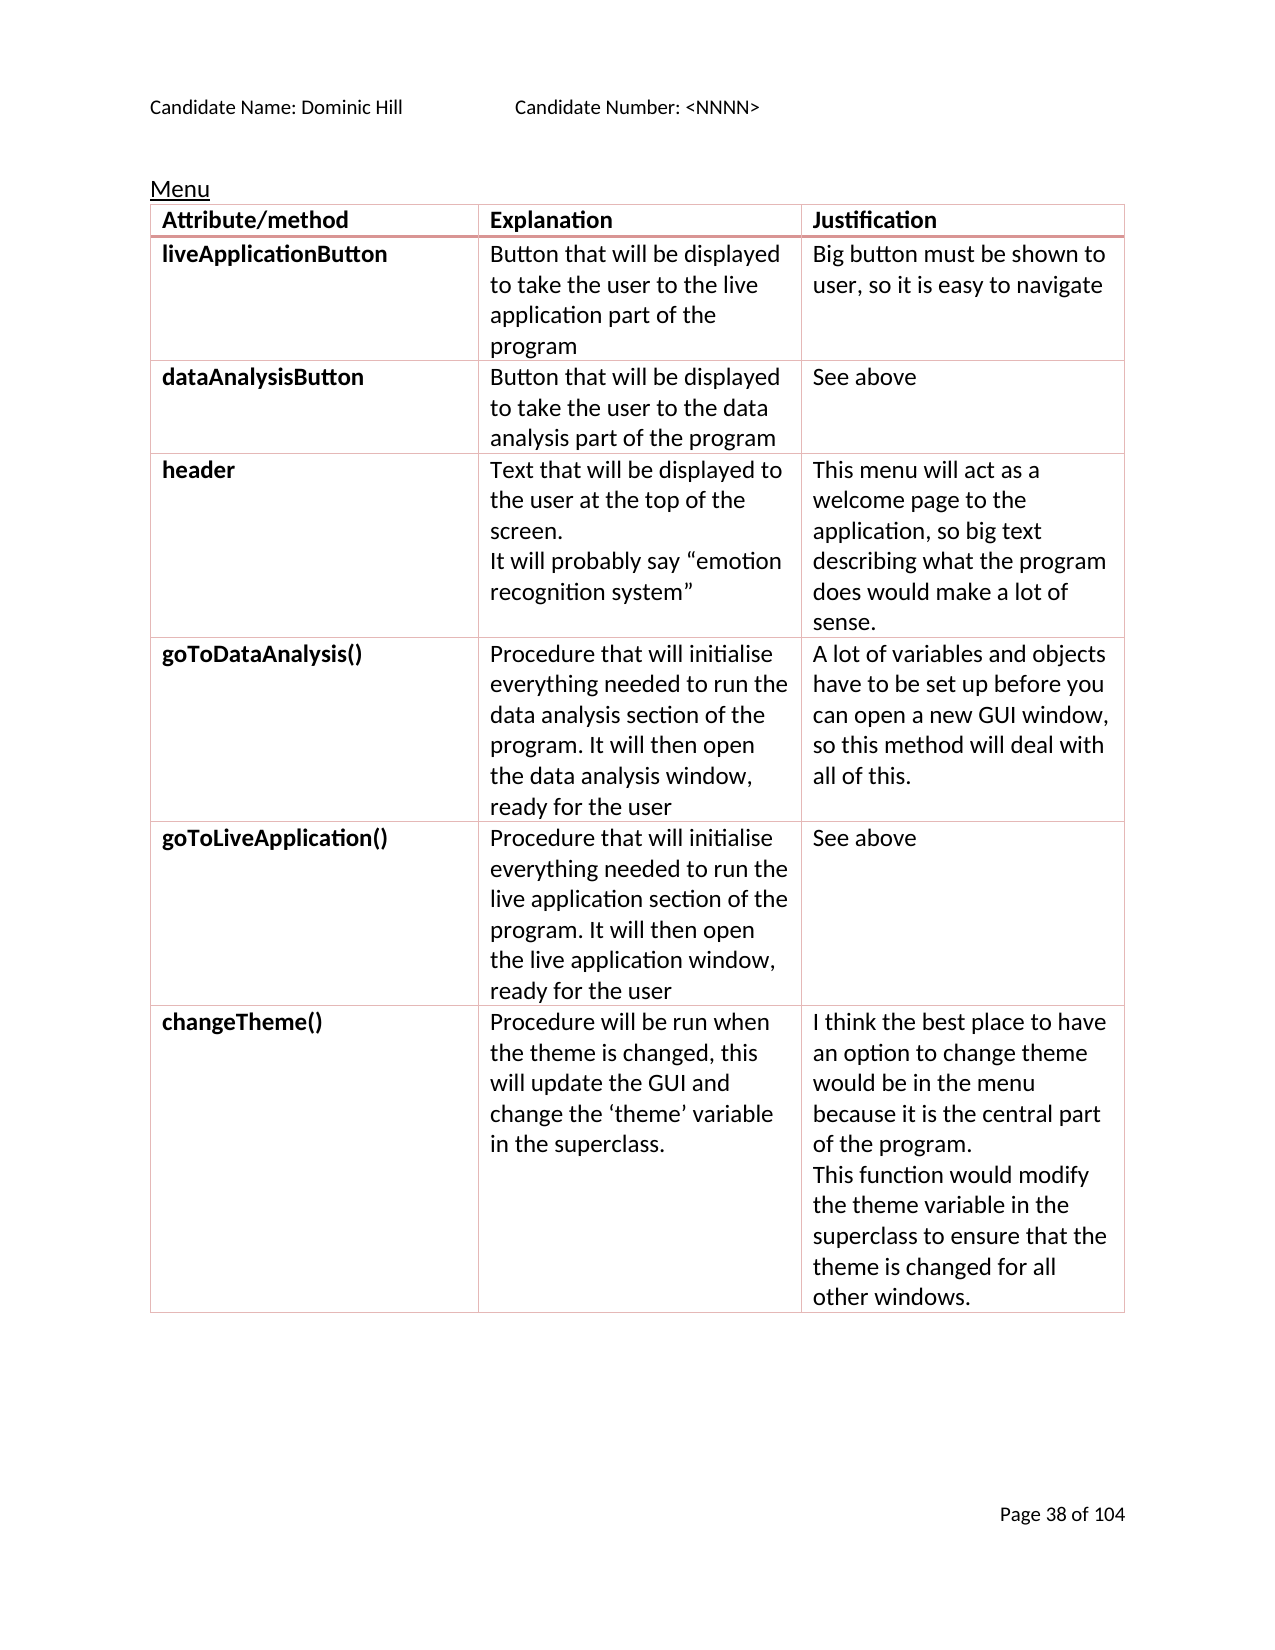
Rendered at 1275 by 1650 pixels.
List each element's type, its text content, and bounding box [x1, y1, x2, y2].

table_cell See above [802, 822, 1124, 1005]
table_header Explanation [479, 205, 801, 235]
table_cell I think the best place to have an option to change theme would be in the menu because it is the central part of the program. This function would modify the theme variable in the superclass to ensure that the theme is changed for all other windows. [802, 1006, 1124, 1312]
table_header Justification [802, 205, 1124, 235]
table_header Attribute/method [151, 205, 478, 235]
table_cell Big button must be shown to user, so it is easy to navigate [802, 238, 1124, 360]
table_cell Button that will be displayed to take the user to the data analysis part of the program [479, 361, 801, 453]
table_cell goToLiveApplication() [151, 822, 478, 1005]
table_cell Procedure that will initialise everything needed to run the live application section of the program. It will then open the live application window, ready for the user [479, 822, 801, 1005]
table_cell Text that will be displayed to the user at the top of the screen. It will probably say “emotion recognition system” [479, 454, 801, 637]
table_cell See above [802, 361, 1124, 453]
table_cell Procedure that will initialise everything needed to run the data analysis section of the program. It will then open the data analysis window, ready for the user [479, 638, 801, 821]
table_cell dataAnalysisButton [151, 361, 478, 453]
text Menu [150, 173, 1125, 203]
table_cell Button that will be displayed to take the user to the live application part of the program [479, 238, 801, 360]
table_cell changeTheme() [151, 1006, 478, 1312]
table_cell This menu will act as a welcome page to the application, so big text describing what the program does would make a lot of sense. [802, 454, 1124, 637]
table_cell header [151, 454, 478, 637]
table_cell Procedure will be run when the theme is changed, this will update the GUI and change the ‘theme’ variable in the superclass. [479, 1006, 801, 1312]
table_cell A lot of variables and objects have to be set up before you can open a new GUI window, so this method will deal with all of this. [802, 638, 1124, 821]
table_cell liveApplicationButton [151, 238, 478, 360]
table_cell goToDataAnalysis() [151, 638, 478, 821]
